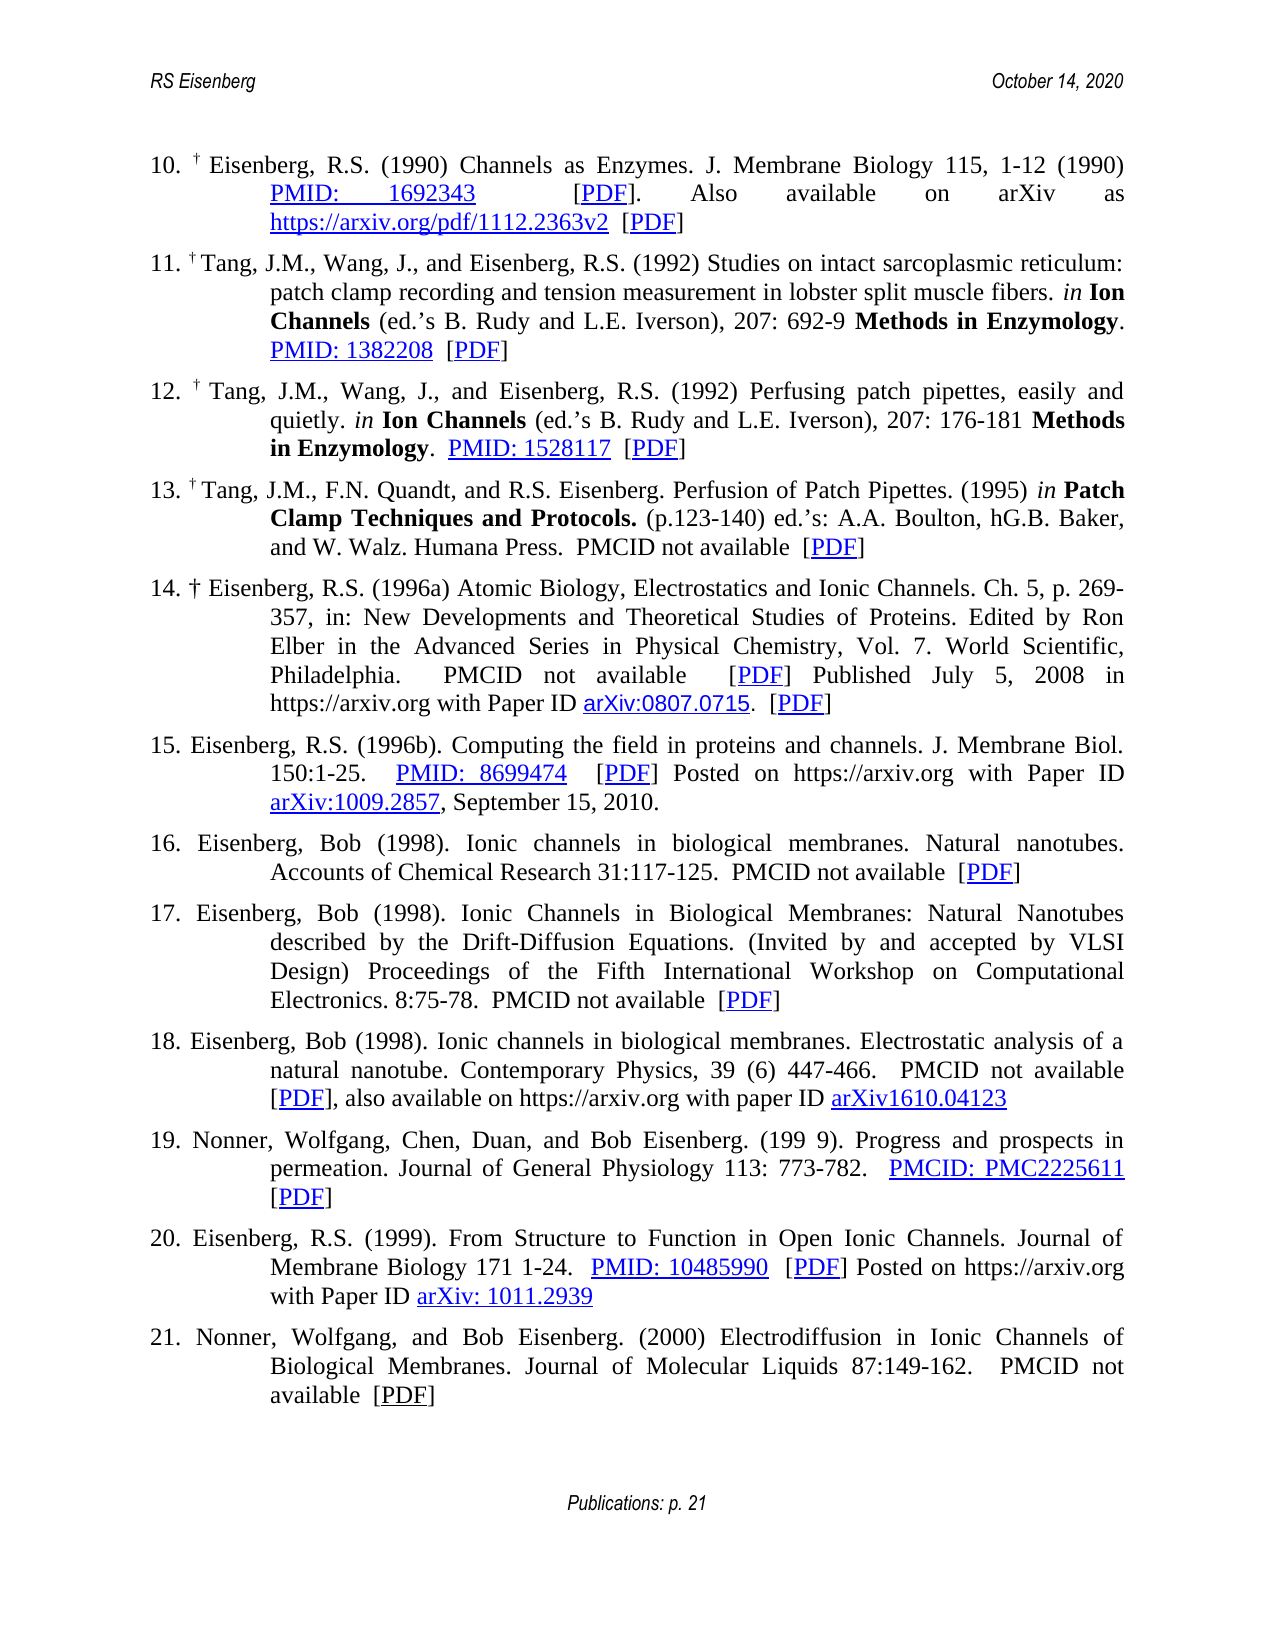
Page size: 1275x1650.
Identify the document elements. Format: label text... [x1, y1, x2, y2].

text 18. Eisenberg, Bob (1998). Ionic channels in biological membranes. Electrostatic analysis of a natural nanotube. Contemporary Physics, 39 (6) 447-466. PMCID not available [PDF], also available on https://arxiv.org with paper ID arXiv1610.04123 [150, 1026, 1125, 1112]
text 14. † Eisenberg, R.S. (1996a) Atomic Biology, Electrostatics and Ionic Channels. Ch. 5, p. 269-357, in: New Developments and Theoretical Studies of Proteins. Edited by Ron Elber in the Advanced Series in Physical Chemistry, Vol. 7. World Scientific, Philadelphia. PMCID not available [PDF] Published July 5, 2008 in https://arxiv.org with Paper ID arXiv:0807.0715. [PDF] [150, 573, 1125, 717]
text 11. † Tang, J.M., Wang, J., and Eisenberg, R.S. (1992) Studies on intact sarcoplasmic reticulum: patch clamp recording and tension measurement in lobster split muscle fibers. in Ion Channels (ed.’s B. Rudy and L.E. Iverson), 207: 692-9 Methods in Enzymology. PMID: 1382208 [PDF] [150, 248, 1125, 363]
text 10. † Eisenberg, R.S. (1990) Channels as Enzymes. J. Membrane Biology 115, 1-12 (1990) PMID: 1692343 [PDF]. Also available on arXiv as https://arxiv.org/pdf/1112.2363v2 [PDF] [150, 150, 1125, 236]
text 12. † Tang, J.M., Wang, J., and Eisenberg, R.S. (1992) Perfusing patch pipettes, easily and quietly. in Ion Channels (ed.’s B. Rudy and L.E. Iverson), 207: 176-181 Methods in Enzymology. PMID: 1528117 [PDF] [150, 376, 1125, 462]
text 16. Eisenberg, Bob (1998). Ionic channels in biological membranes. Natural nanotubes. Accounts of Chemical Research 31:117-125. PMCID not available [PDF] [150, 828, 1125, 886]
text 13. † Tang, J.M., F.N. Quandt, and R.S. Eisenberg. Perfusion of Patch Pipettes. (1995) in Patch Clamp Techniques and Protocols. (p.123-140) ed.’s: A.A. Boulton, hG.B. Baker, and W. Walz. Humana Press. PMCID not available [PDF] [150, 475, 1125, 561]
text 20. Eisenberg, R.S. (1999). From Structure to Function in Open Ionic Channels. Journal of Membrane Biology 171 1-24. PMID: 10485990 [PDF] Posted on https://arxiv.org with Paper ID arXiv: 1011.2939 [150, 1223, 1125, 1310]
text 19. Nonner, Wolfgang, Chen, Duan, and Bob Eisenberg. (199 9). Progress and prospects in permeation. Journal of General Physiology 113: 773-782. PMCID: PMC2225611 [PDF] [150, 1125, 1125, 1211]
text 21. Nonner, Wolfgang, and Bob Eisenberg. (2000) Electrodiffusion in Ionic Channels of Biological Membranes. Journal of Molecular Liquids 87:149-162. PMCID not available [PDF] [150, 1322, 1125, 1408]
text 17. Eisenberg, Bob (1998). Ionic Channels in Biological Membranes: Natural Nanotubes described by the Drift-Diffusion Equations. (Invited by and accepted by VLSI Design) Proceedings of the Fifth International Workshop on Computational Electronics. 8:75-78. PMCID not available [PDF] [150, 898, 1125, 1013]
text 15. Eisenberg, R.S. (1996b). Computing the field in proteins and channels. J. Membrane Biol. 150:1-25. PMID: 8699474 [PDF] Posted on https://arxiv.org with Paper ID arXiv:1009.2857, September 15, 2010. [150, 730, 1125, 816]
